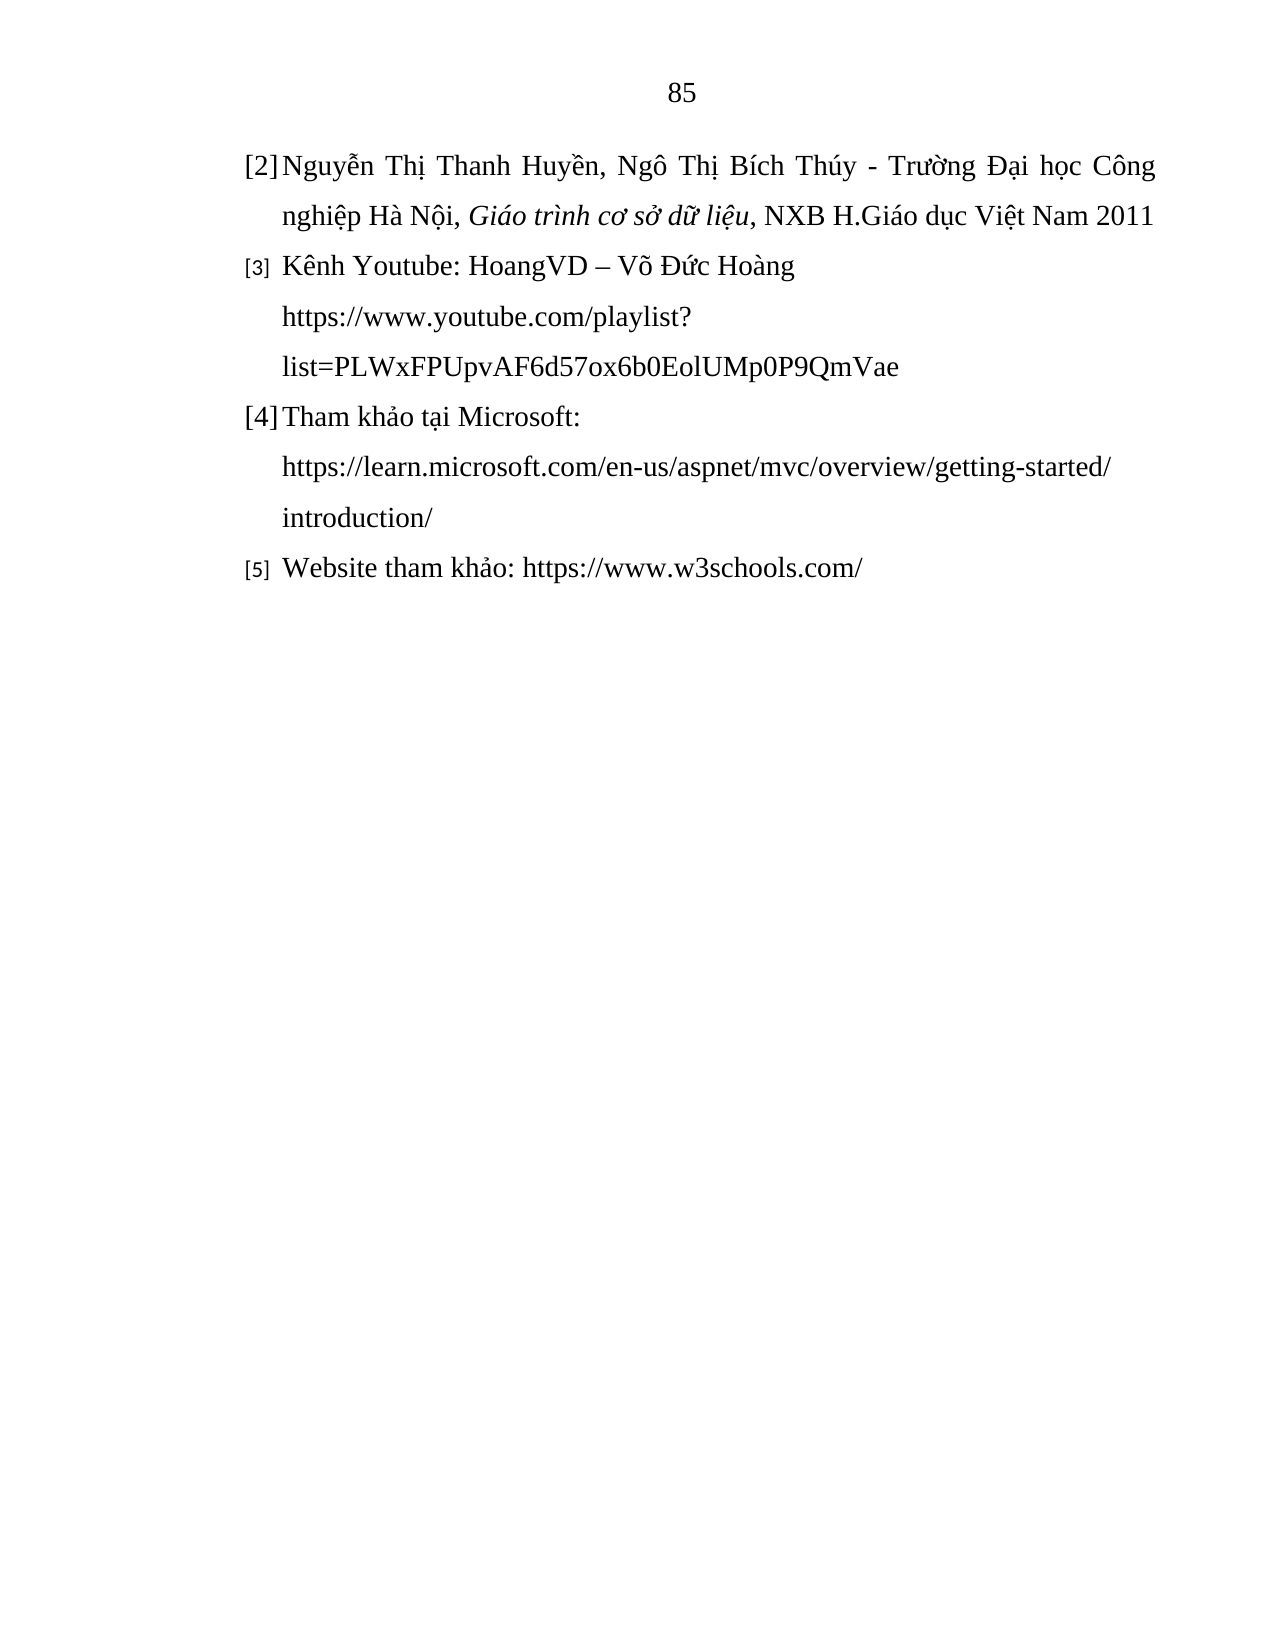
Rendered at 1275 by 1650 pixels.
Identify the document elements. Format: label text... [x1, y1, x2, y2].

list Kênh Youtube: HoangVD – Võ Đức Hoàng [244, 248, 1157, 282]
list Tham khảo tại Microsoft: https://learn.microsoft.com/en-us/aspnet/mvc/overview/getting-started/introduction/ [244, 399, 1157, 533]
list Nguyễn Thị Thanh Huyền, Ngô Thị Bích Thúy - Trường Đại học Công nghiệp Hà Nội, Giáo trình cơ sở dữ liệu, NXB H.Giáo dục Việt Nam 2011 [244, 148, 1157, 232]
list https://www.youtube.com/playlist?list=PLWxFPUpvAF6d57ox6b0EolUMp0P9QmVae [282, 299, 1157, 382]
list Website tham khảo: https://www.w3schools.com/ [244, 550, 1157, 584]
